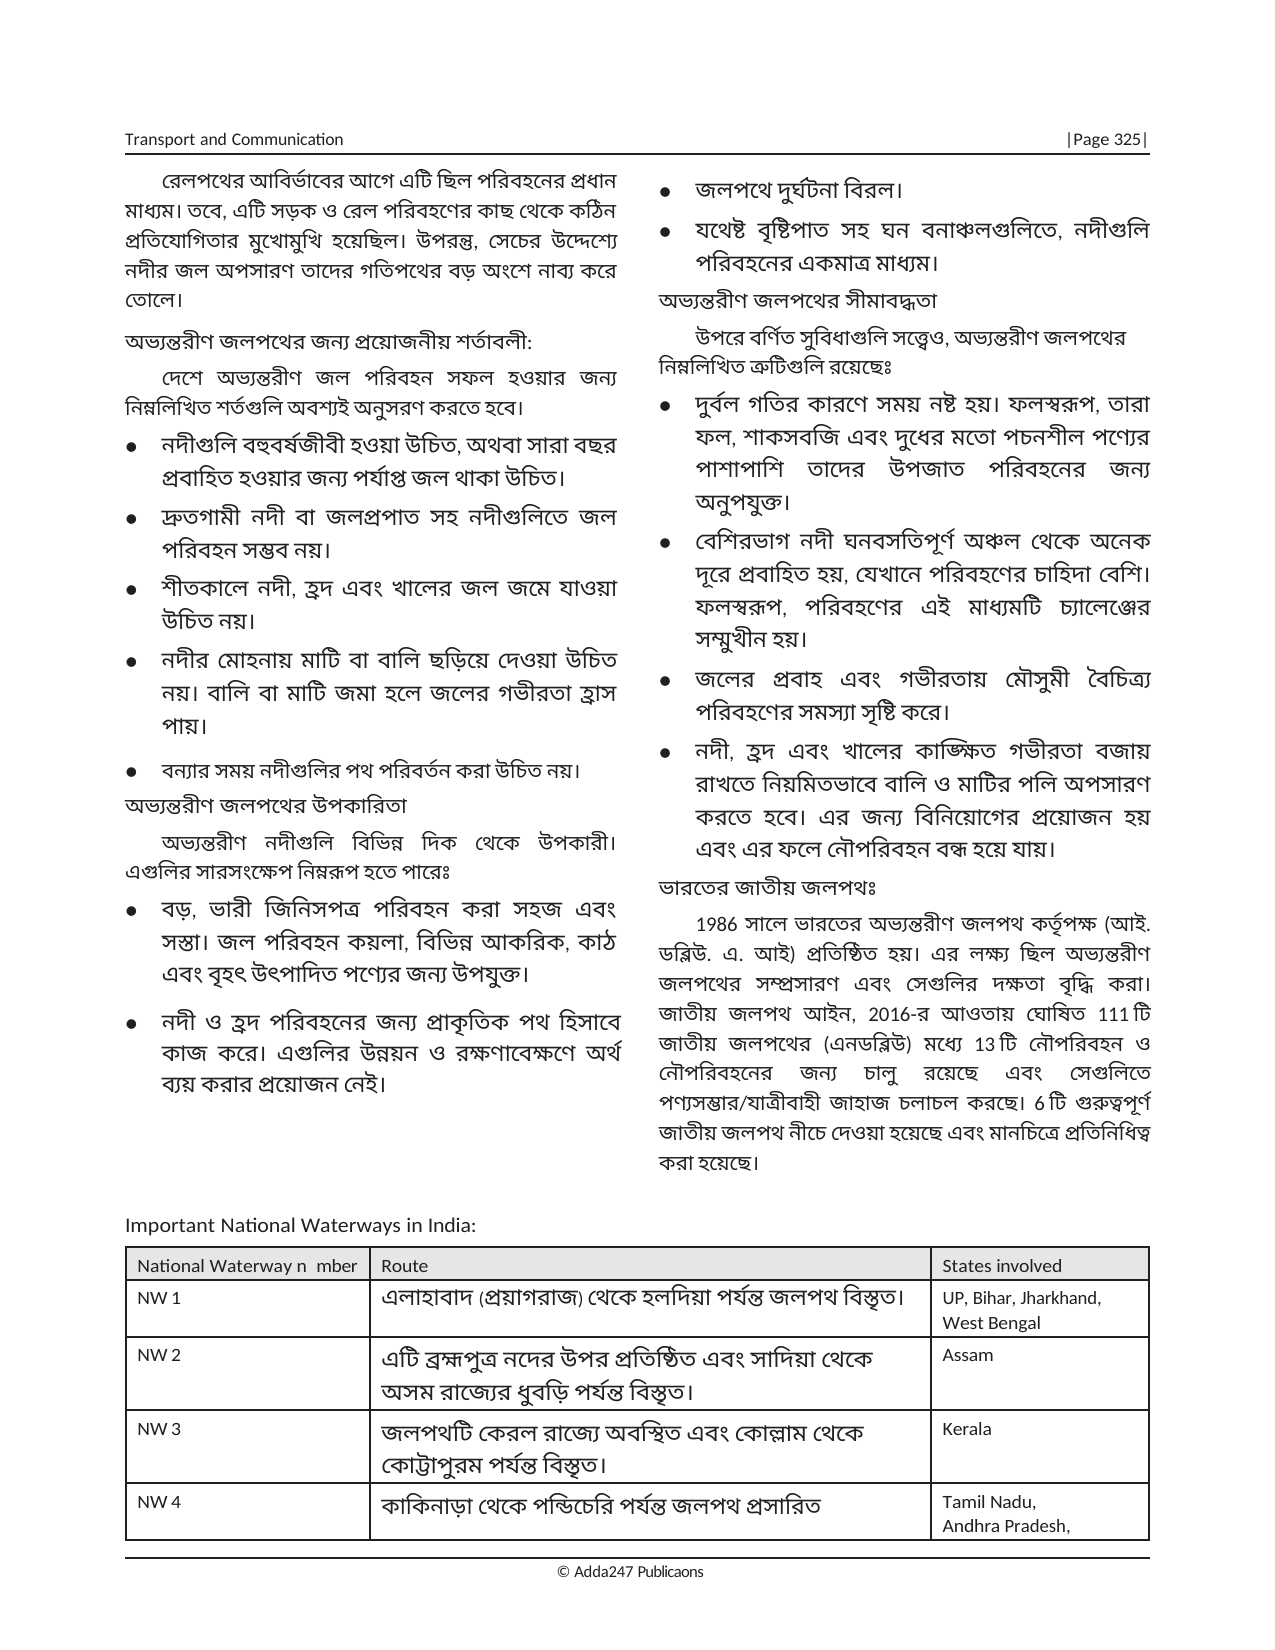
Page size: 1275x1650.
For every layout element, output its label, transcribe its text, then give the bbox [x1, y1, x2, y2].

table_header States involved [932, 1248, 1148, 1279]
table_cell NW 3 [127, 1411, 369, 1482]
list জলপথে দুর্ঘটনা বিরল। [658, 174, 1150, 205]
text Important National Waterways in India: [125, 1212, 1162, 1237]
list নদী, হ্রদ এবং খালের কাঙ্ক্ষিত গভীরতা বজায় রাখতে নিয়মিতভাবে বালি ও মাটির পলি অপসারণ করতে হবে। এর জন্য বিনিয়োগের প্রয়োজন হয় এবং এর ফলে নৌপরিবহন বন্ধ হয়ে যায়। [658, 735, 1151, 865]
table_cell NW 4 [127, 1484, 369, 1539]
text রেলপথের আবির্ভাবের আগে এটি ছিল পরিবহনের প্রধান মাধ্যম। তবে, এটি সড়ক ও রেল পরিবহণের কাছ থেকে কঠিন প্রতিযোগিতার মুখোমুখি হয়েছিল। উপরন্তু, সেচের উদ্দেশ্যে নদীর জল অপসারণ তাদের গতিপথের বড় অংশে নাব্য করে তোলে। [125, 166, 617, 314]
text দেশে অভ্যন্তরীণ জল পরিবহন সফল হওয়ার জন্য নিম্নলিখিত শর্তগুলি অবশ্যই অনুসরণ করতে হবে। [125, 363, 617, 421]
list দুর্বল গতির কারণে সময় নষ্ট হয়। ফলস্বরূপ, তারা ফল, শাকসবজি এবং দুধের মতো পচনশীল পণ্যের পাশাপাশি তাদের উপজাত পরিবহনের জন্য অনুপযুক্ত। [658, 388, 1150, 517]
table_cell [932, 1484, 1148, 1539]
list বেশিরভাগ নদী ঘনবসতিপূর্ণ অঞ্চল থেকে অনেক দূরে প্রবাহিত হয়, যেখানে পরিবহণের চাহিদা বেশি। ফলস্বরূপ, পরিবহণের এই মাধ্যমটি চ্যালেঞ্জের সম্মুখীন হয়। [658, 525, 1151, 655]
table_cell Kerala [932, 1411, 1148, 1482]
table_cell জলপথটি কেরল রাজ্যে অবস্থিত এবং কোল্লাম থেকে কোট্টাপুরম পর্যন্ত বিস্তৃত। [371, 1411, 930, 1482]
list নদীর মোহনায় মাটি বা বালি ছড়িয়ে দেওয়া উচিত নয়। বালি বা মাটি জমা হলে জলের গভীরতা হ্রাস পায়। [125, 644, 617, 741]
list যথেষ্ট বৃষ্টিপাত সহ ঘন বনাঞ্চলগুলিতে, নদীগুলি পরিবহনের একমাত্র মাধ্যম। [658, 214, 1150, 278]
table_cell এটি ব্রহ্মপুত্র নদের উপর প্রতিষ্ঠিত এবং সাদিয়া থেকে অসম রাজ্যের ধুবড়ি পর্যন্ত বিস্তৃত। [371, 1338, 930, 1409]
text ভারতের জাতীয় জলপথঃ [658, 873, 1162, 902]
list জলের প্রবাহ এবং গভীরতায় মৌসুমী বৈচিত্র্য পরিবহণের সমস্যা সৃষ্টি করে। [658, 663, 1151, 727]
text অভ্যন্তরীণ নদীগুলি বিভিন্ন দিক থেকে উপকারী। এগুলির সারসংক্ষেপ নিম্নরূপ হতে পারেঃ [125, 828, 616, 885]
list দ্রুতগামী নদী বা জলপ্রপাত সহ নদীগুলিতে জল পরিবহন সম্ভব নয়। [125, 501, 617, 565]
table_cell এলাহাবাদ (প্রয়াগরাজ) থেকে হলদিয়া পর্যন্ত জলপথ বিস্তৃত। [371, 1281, 930, 1336]
text উপরে বর্ণিত সুবিধাগুলি সত্ত্বেও, অভ্যন্তরীণ জলপথের নিম্নলিখিত ত্রুটিগুলি রয়েছেঃ [659, 323, 1162, 380]
table_cell UP, Bihar, Jharkhand, West Bengal [932, 1281, 1148, 1336]
table_cell NW 1 [127, 1281, 369, 1336]
text অভ্যন্তরীণ জলপথের সীমাবদ্ধতা [658, 287, 1162, 315]
list শীতকালে নদী, হ্রদ এবং খালের জল জমে যাওয়া উচিত নয়। [125, 572, 617, 636]
list বড়, ভারী জিনিসপত্র পরিবহন করা সহজ এবং সস্তা। জল পরিবহন কয়লা, বিভিন্ন আকরিক, কাঠ এবং বৃহৎ উৎপাদিত পণ্যের জন্য উপযুক্ত। [125, 893, 616, 989]
table_cell Assam [932, 1338, 1148, 1409]
table_header National Waterway n mber [127, 1248, 369, 1279]
text অভ্যন্তরীণ জলপথের জন্য প্রয়োজনীয় শর্তাবলী: [125, 327, 621, 356]
table_cell NW 2 [127, 1338, 369, 1409]
list নদী ও হ্রদ পরিবহনের জন্য প্রাকৃতিক পথ হিসাবে কাজ করে। এগুলির উন্নয়ন ও রক্ষণাবেক্ষণে অর্থ ব্যয় করার প্রয়োজন নেই। [125, 1005, 621, 1099]
text 1986 সালে ভারতের অভ্যন্তরীণ জলপথ কর্তৃপক্ষ (আই. ডব্লিউ. এ. আই) প্রতিষ্ঠিত হয়। এর লক্ষ্য ছিল অভ্যন্তরীণ জলপথের সম্প্রসারণ এবং সেগুলির দক্ষতা বৃদ্ধি করা। জাতীয় জলপথ আইন, 2016-র আওতায় ঘোষিত 111টি জাতীয় জলপথের (এনডব্লিউ) মধ্যে 13টি নৌপরিবহন ও নৌপরিবহনের জন্য চালু রয়েছে এবং সেগুলিতে পণ্যসম্ভার/যাত্রীবাহী জাহাজ চলাচল করছে। 6টি গুরুত্বপূর্ণ জাতীয় জলপথ নীচে দেওয়া হয়েছে এবং মানচিত্রে প্রতিনিধিত্ব করা হয়েছে। [659, 909, 1151, 1176]
list বন্যার সময় নদীগুলির পথ পরিবর্তন করা উচিত নয়। [125, 756, 621, 784]
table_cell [371, 1484, 930, 1539]
text অভ্যন্তরীণ জলপথের উপকারিতা [125, 792, 621, 820]
list নদীগুলি বহুবর্ষজীবী হওয়া উচিত, অথবা সারা বছর প্রবাহিত হওয়ার জন্য পর্যাপ্ত জল থাকা উচিত। [125, 429, 617, 493]
table_header Route [371, 1248, 930, 1279]
